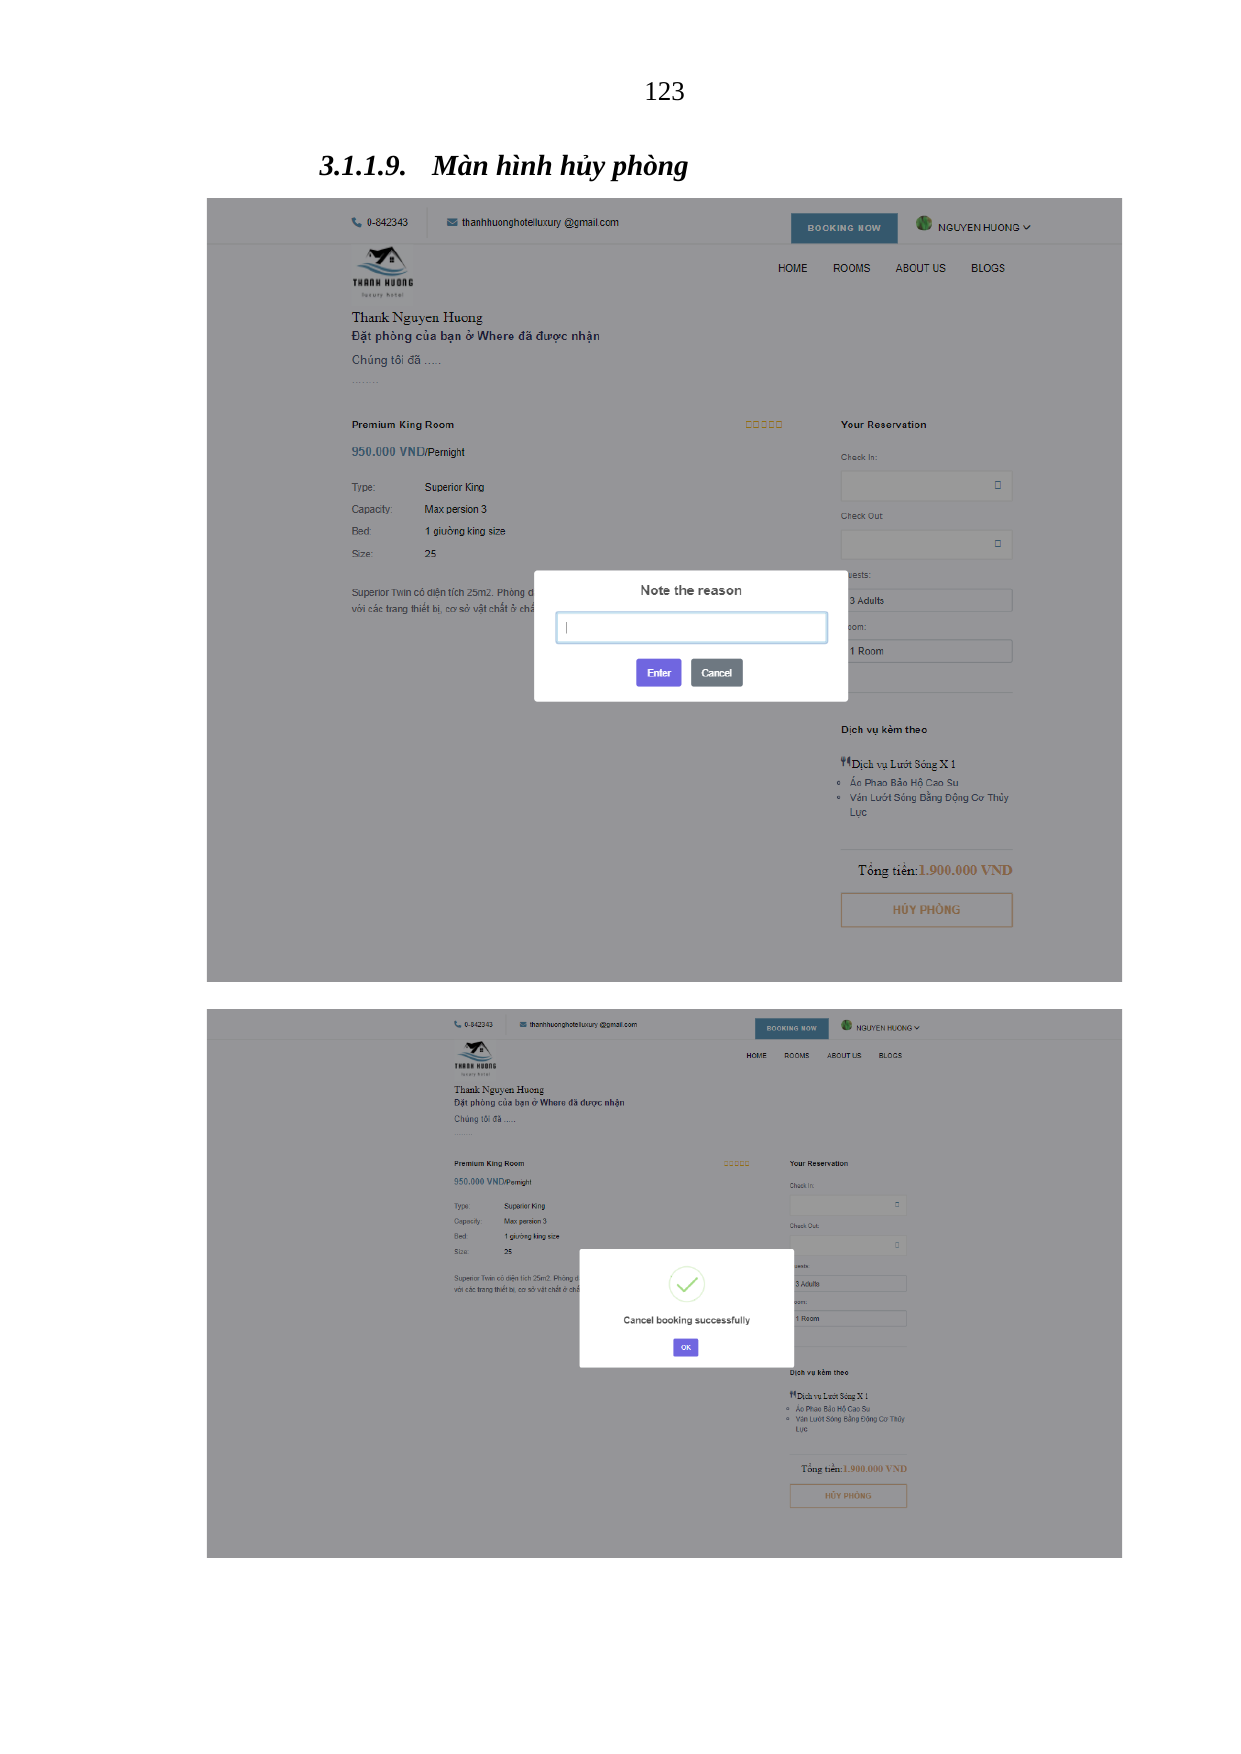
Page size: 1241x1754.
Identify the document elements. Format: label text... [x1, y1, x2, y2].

picture [206, 1009, 1123, 1558]
subtitle Màn hình hủy phòng [319, 148, 1122, 181]
picture [206, 198, 1123, 982]
